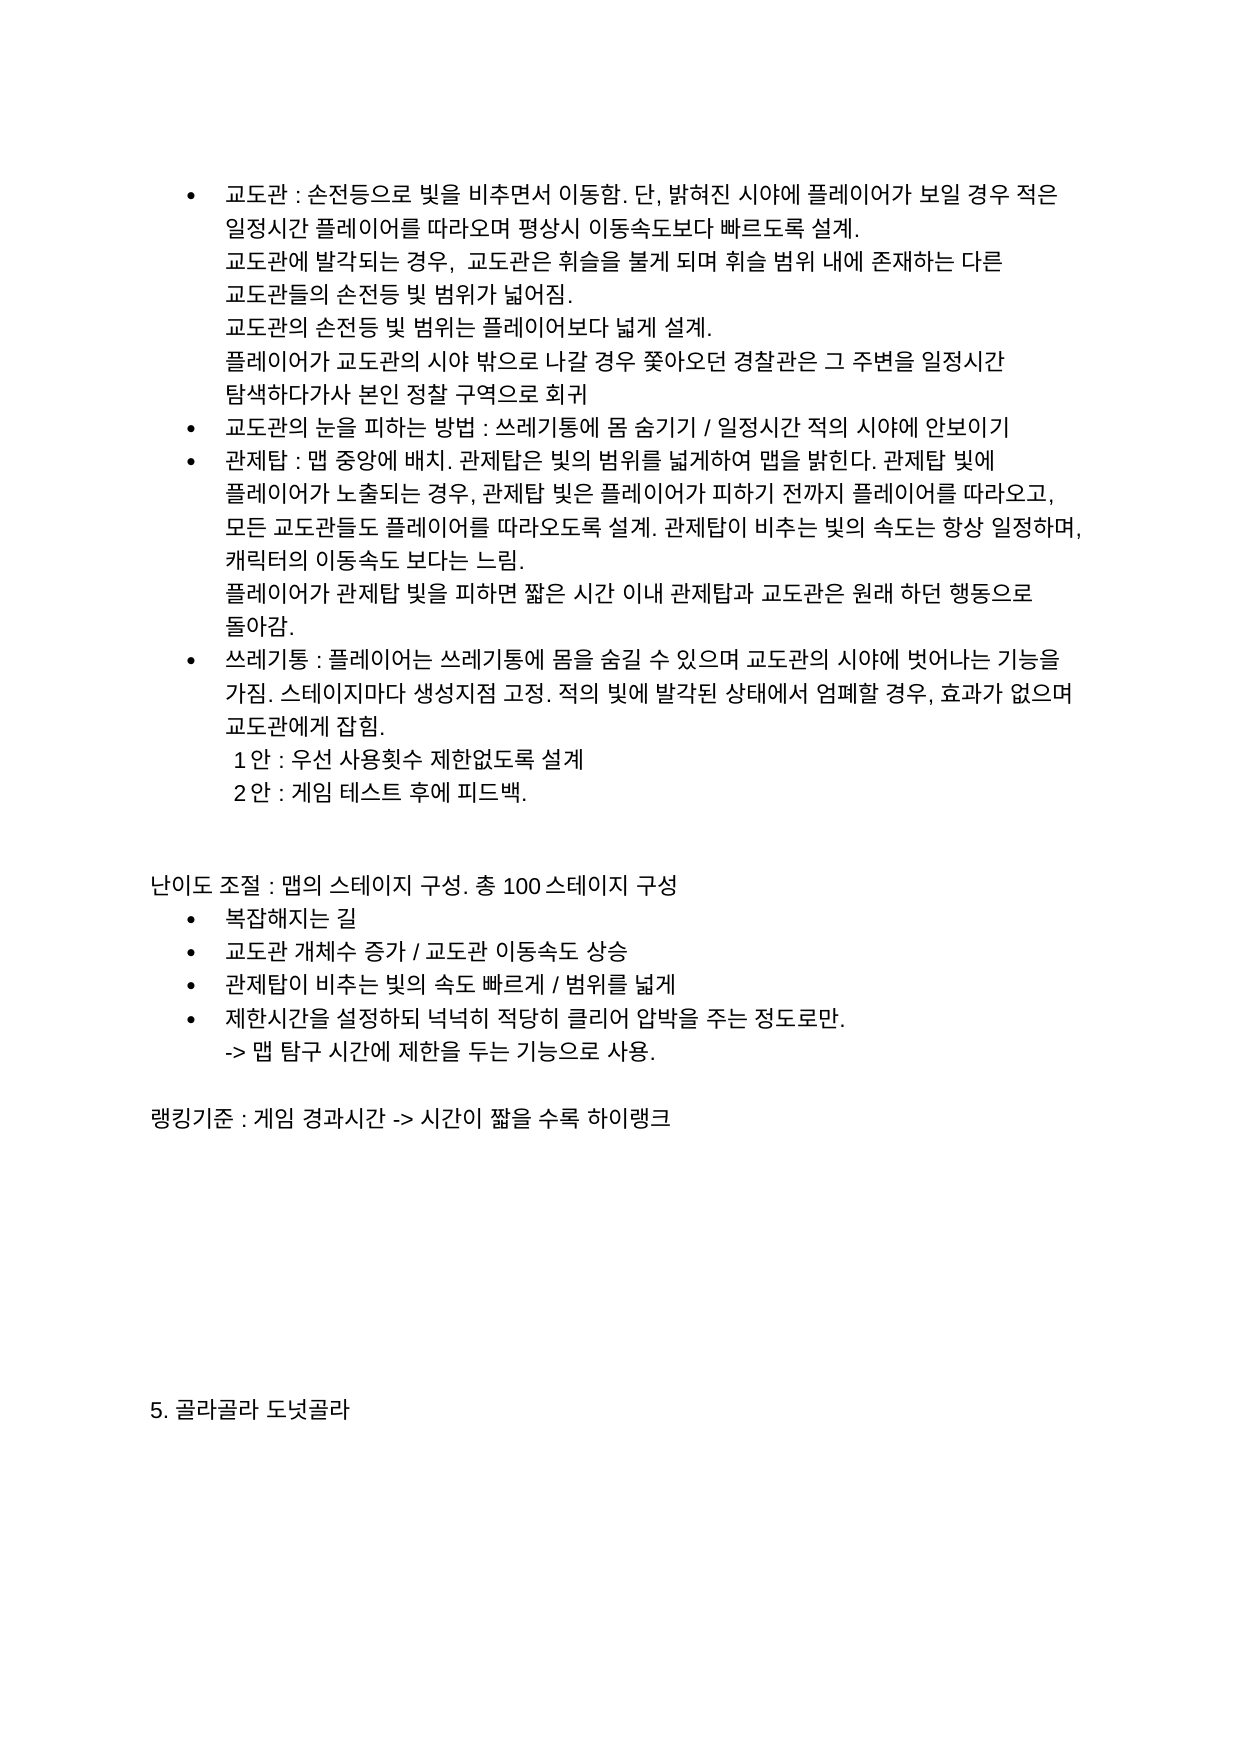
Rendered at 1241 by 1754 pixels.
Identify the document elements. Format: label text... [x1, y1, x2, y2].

list 관제탑이 비추는 빛의 속도 빠르게 / 범위를 넓게 [187, 967, 1090, 1001]
list 복잡해지는 길 [187, 901, 1090, 934]
text 플레이어가 관제탑 빛을 피하면 짧은 시간 이내 관제탑과 교도관은 원래 하던 행동으로 돌아감. [225, 576, 1090, 642]
text 랭킹기준 : 게임 경과시간 -> 시간이 짧을 수록 하이랭크 [150, 1101, 1090, 1134]
text -> 맵 탐구 시간에 제한을 두는 기능으로 사용. [225, 1034, 1090, 1067]
list 교도관 : 손전등으로 빛을 비추면서 이동함. 단, 밝혀진 시야에 플레이어가 보일 경우 적은 일정시간 플레이어를 따라오며 평상시 이동속도보다 빠르도록 설계. [187, 177, 1090, 244]
text 교도관에 발각되는 경우, 교도관은 휘슬을 불게 되며 휘슬 범위 내에 존재하는 다른 교도관들의 손전등 빛 범위가 넓어짐. [225, 244, 1090, 310]
text 교도관의 손전등 빛 범위는 플레이어보다 넓게 설계. [225, 310, 1090, 343]
list 관제탑 : 맵 중앙에 배치. 관제탑은 빛의 범위를 넓게하여 맵을 밝힌다. 관제탑 빛에 플레이어가 노출되는 경우, 관제탑 빛은 플레이어가 피하기 전까지 플레이어를 따라오고, 모든 교도관들도 플레이어를 따라오도록 설계. 관제탑이 비추는 빛의 속도는 항상 일정하며, 캐릭터의 이동속도 보다는 느림. [187, 443, 1090, 576]
list 교도관의 눈을 피하는 방법 : 쓰레기통에 몸 숨기기 / 일정시간 적의 시야에 안보이기 [187, 410, 1090, 443]
text 난이도 조절 : 맵의 스테이지 구성. 총 100스테이지 구성 [150, 868, 1090, 901]
text 5. 골라골라 도넛골라 [150, 1392, 1090, 1425]
text 2안 : 게임 테스트 후에 피드백. [225, 775, 1090, 808]
list 쓰레기통 : 플레이어는 쓰레기통에 몸을 숨길 수 있으며 교도관의 시야에 벗어나는 기능을 가짐. 스테이지마다 생성지점 고정. 적의 빛에 발각된 상태에서 엄폐할 경우, 효과가 없으며 교도관에게 잡힘. [187, 642, 1090, 742]
list 제한시간을 설정하되 넉넉히 적당히 클리어 압박을 주는 정도로만. [187, 1001, 1090, 1034]
text 플레이어가 교도관의 시야 밖으로 나갈 경우 쫓아오던 경찰관은 그 주변을 일정시간 탐색하다가사 본인 정찰 구역으로 회귀 [225, 343, 1090, 410]
text 1안 : 우선 사용횟수 제한없도록 설계 [225, 742, 1090, 775]
list 교도관 개체수 증가 / 교도관 이동속도 상승 [187, 934, 1090, 967]
